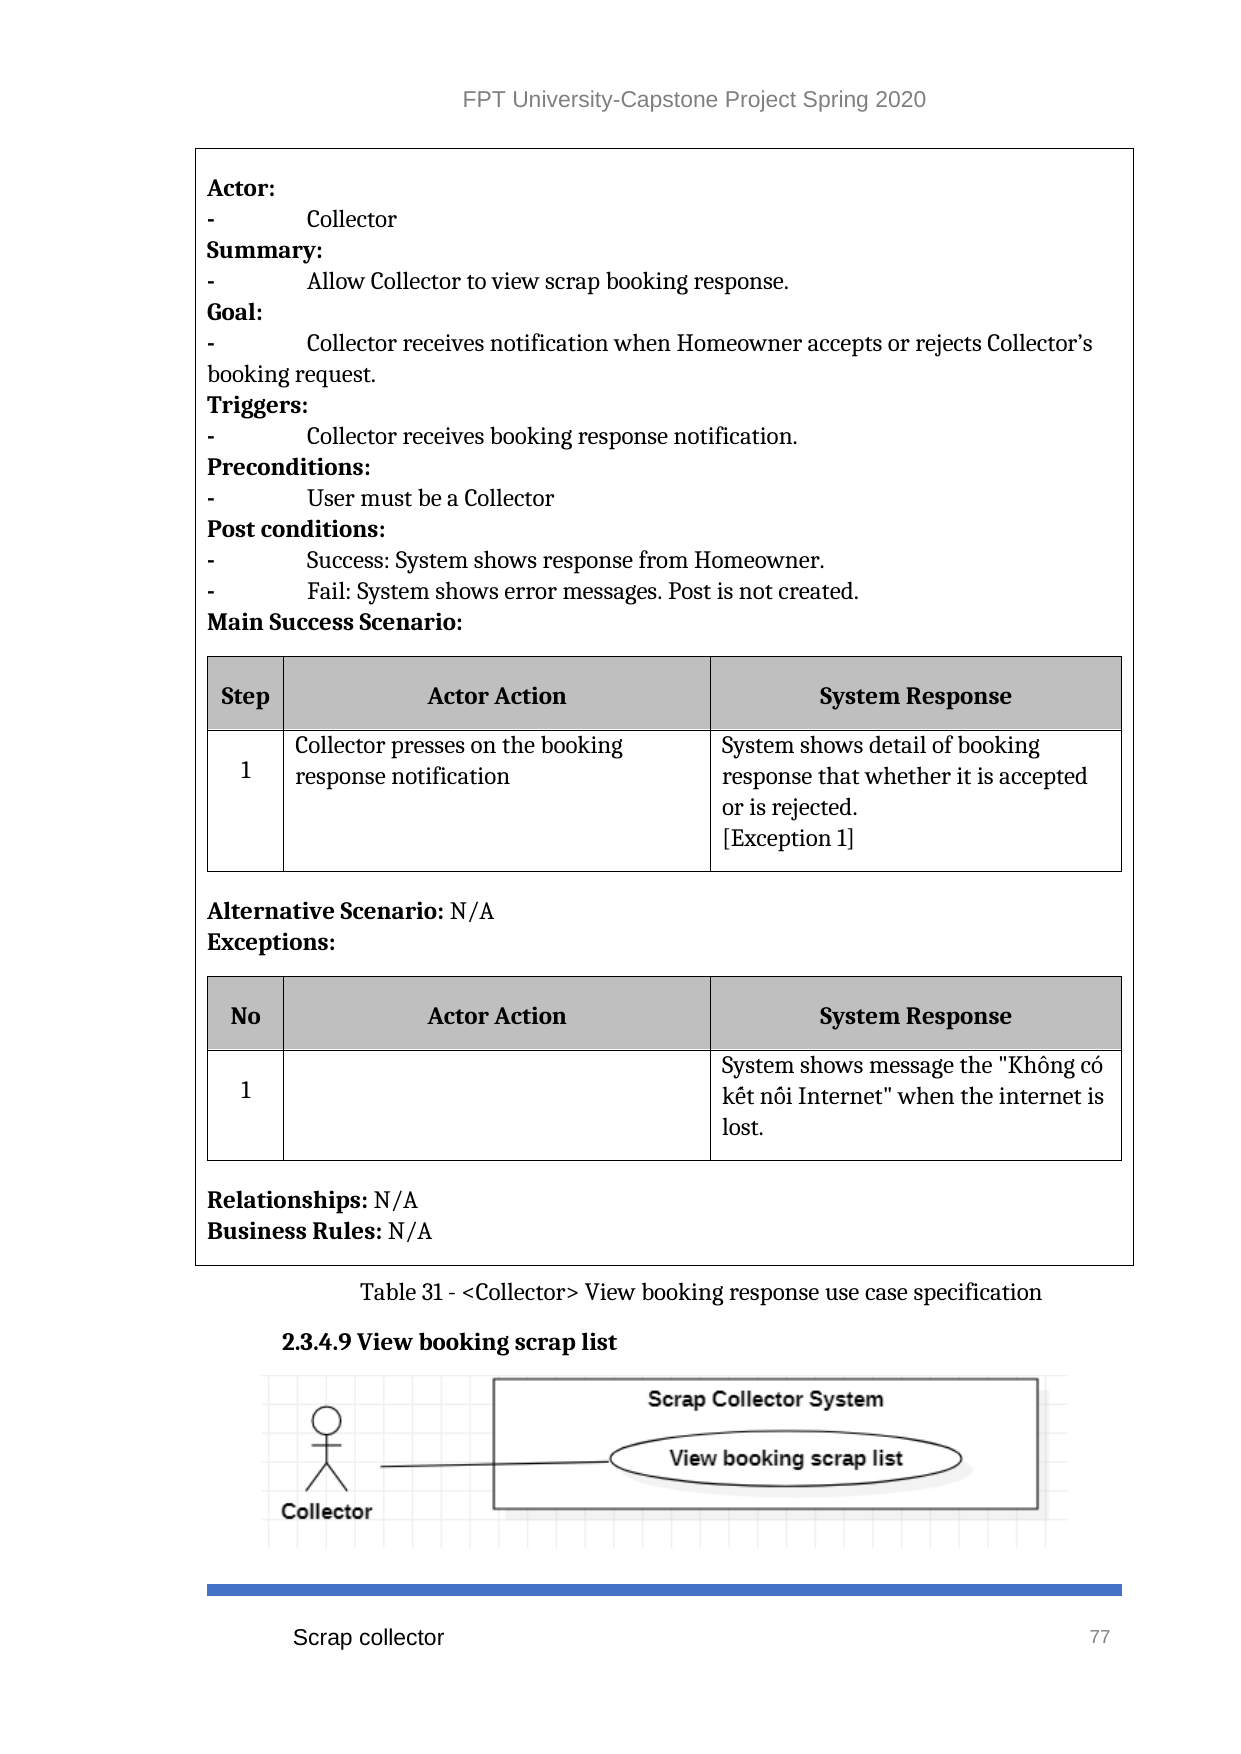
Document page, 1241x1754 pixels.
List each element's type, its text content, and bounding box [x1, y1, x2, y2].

picture [261, 1375, 1068, 1548]
subtitle 2.3.4.9 View booking scrap list [282, 1328, 1122, 1357]
table_cell Actor: Collector Summary: Allow Collector to view scrap booking response. Goal: Collector receives notification when Homeowner accepts or rejects Collector’s booking request. Triggers: Collector receives booking response notification. Preconditions: User must be a Collector Post conditions: Success: System shows response from Homeowner. Fail: System shows error messages. Post is not created. Main Success Scenario: Alternative Scenario: N/A Exceptions: Relationships: N/A Business Rules: N/A [196, 149, 1133, 1265]
text Table - <Collector> View booking response use case specification [207, 1278, 1122, 1307]
